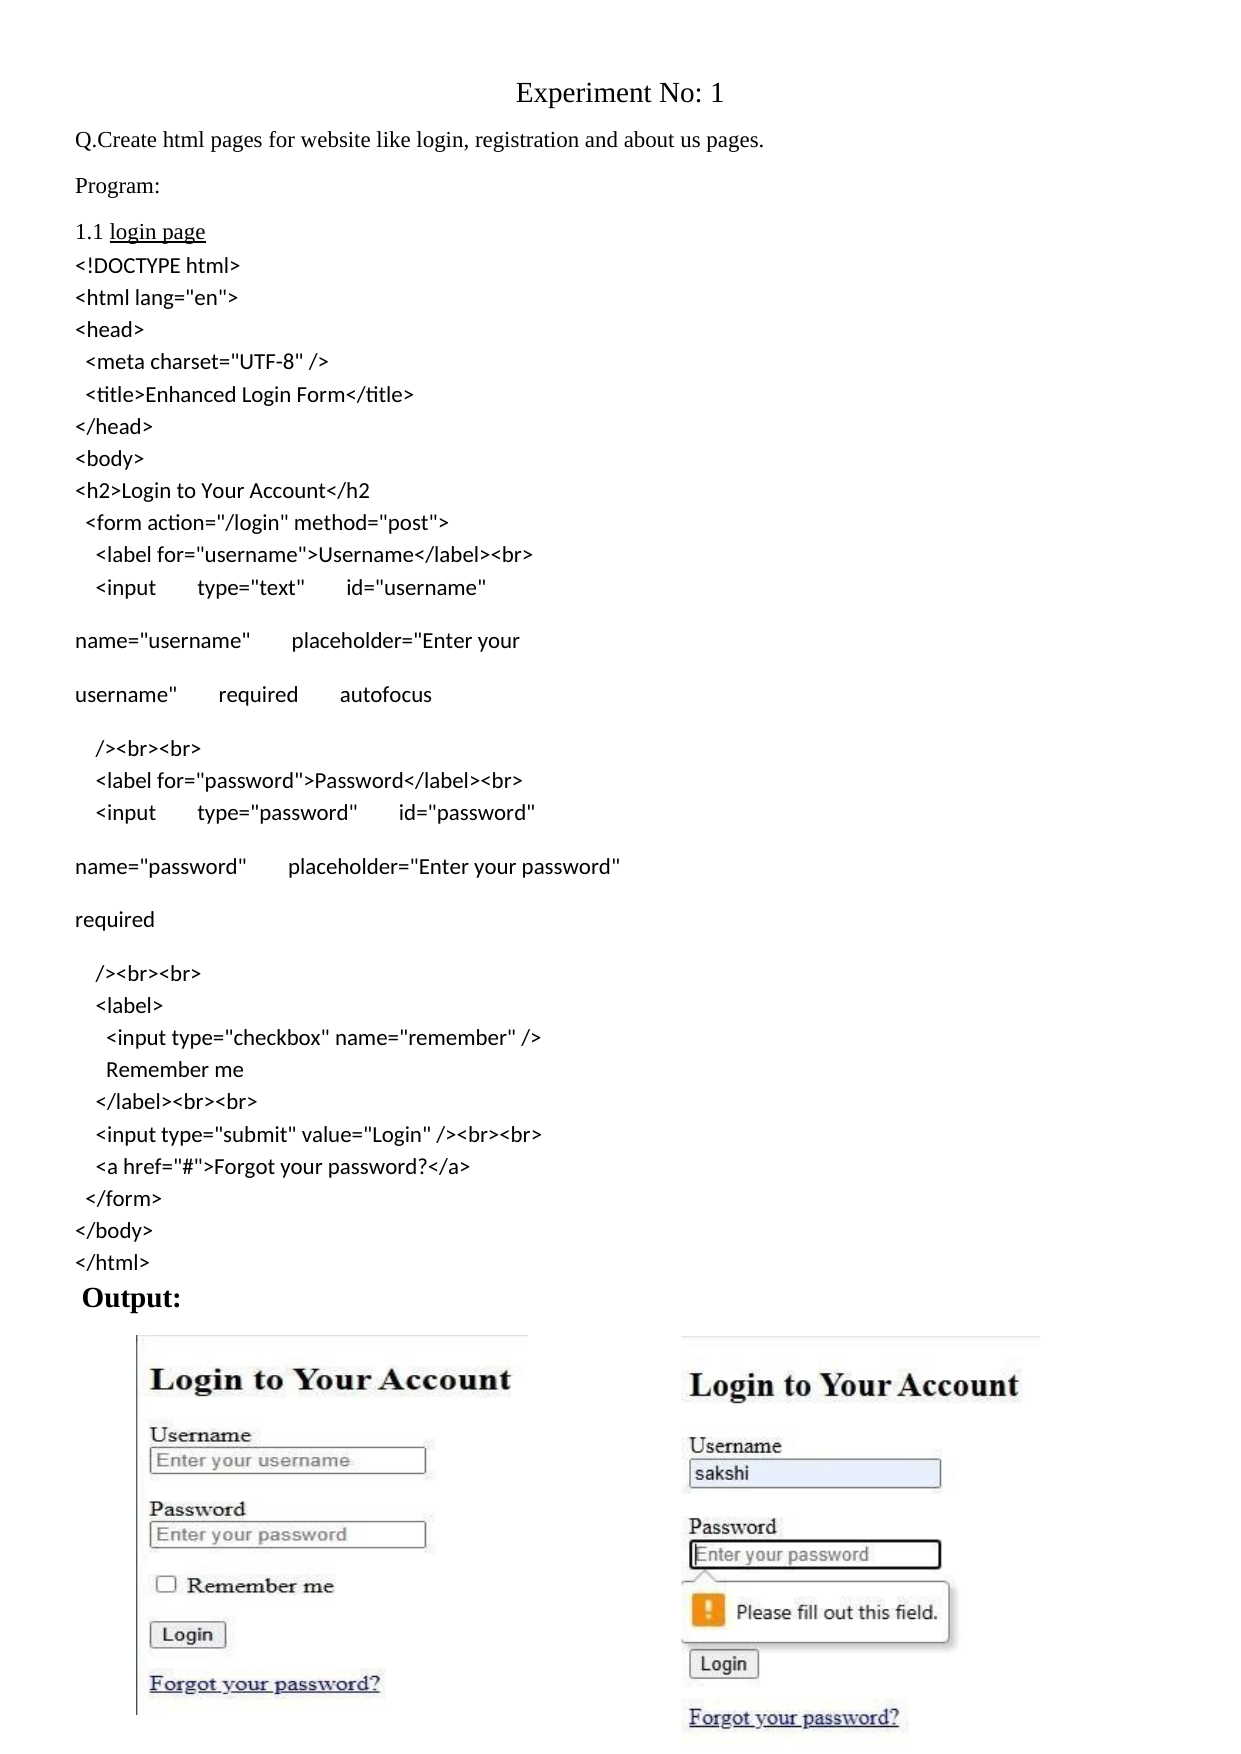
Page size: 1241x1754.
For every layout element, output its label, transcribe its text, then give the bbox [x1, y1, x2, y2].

text <html lang="en"> [75, 283, 1165, 311]
text <head> [75, 315, 1165, 343]
text <input type="checkbox" name="remember" /> [75, 1023, 1165, 1051]
text Program: [75, 172, 1165, 198]
text <meta charset="UTF-8" /> [75, 347, 1165, 376]
text <a href="#">Forgot your password?</a> [75, 1152, 1165, 1180]
picture [681, 1335, 1041, 1753]
text <label for="password">Password</label><br> [75, 766, 1165, 794]
text </label><br><br> [75, 1087, 1165, 1116]
text <label for="username">Username</label><br> [75, 541, 1165, 569]
text </body> [75, 1216, 1165, 1244]
text </head> [75, 412, 1165, 440]
text <label> [75, 991, 1165, 1019]
text <!DOCTYPE html> [75, 251, 1165, 279]
text </form> [75, 1184, 1165, 1212]
text <h2>Login to Your Account</h2 [75, 476, 1165, 504]
text <body> [75, 444, 1165, 472]
picture [136, 1335, 528, 1715]
text Q.Create html pages for website like login, registration and about us pages. [75, 126, 1165, 152]
text <title>Enhanced Login Form</title> [75, 380, 1165, 408]
text 1.1 login page [75, 218, 1165, 245]
text Remember me [75, 1055, 1165, 1083]
text <input type="text" id="username" name="username" placeholder="Enter your username" required autofocus [75, 573, 620, 708]
text /><br><br> [75, 734, 1165, 762]
text <form action="/login" method="post"> [75, 508, 1165, 536]
text Output: [75, 1281, 1165, 1314]
text <input type="submit" value="Login" /><br><br> [75, 1120, 1165, 1148]
text Experiment No: 1 [75, 75, 1165, 108]
text /><br><br> [75, 959, 1165, 987]
text <input type="password" id="password" name="password" placeholder="Enter your password" required [75, 798, 662, 933]
text </html> [75, 1248, 1165, 1276]
